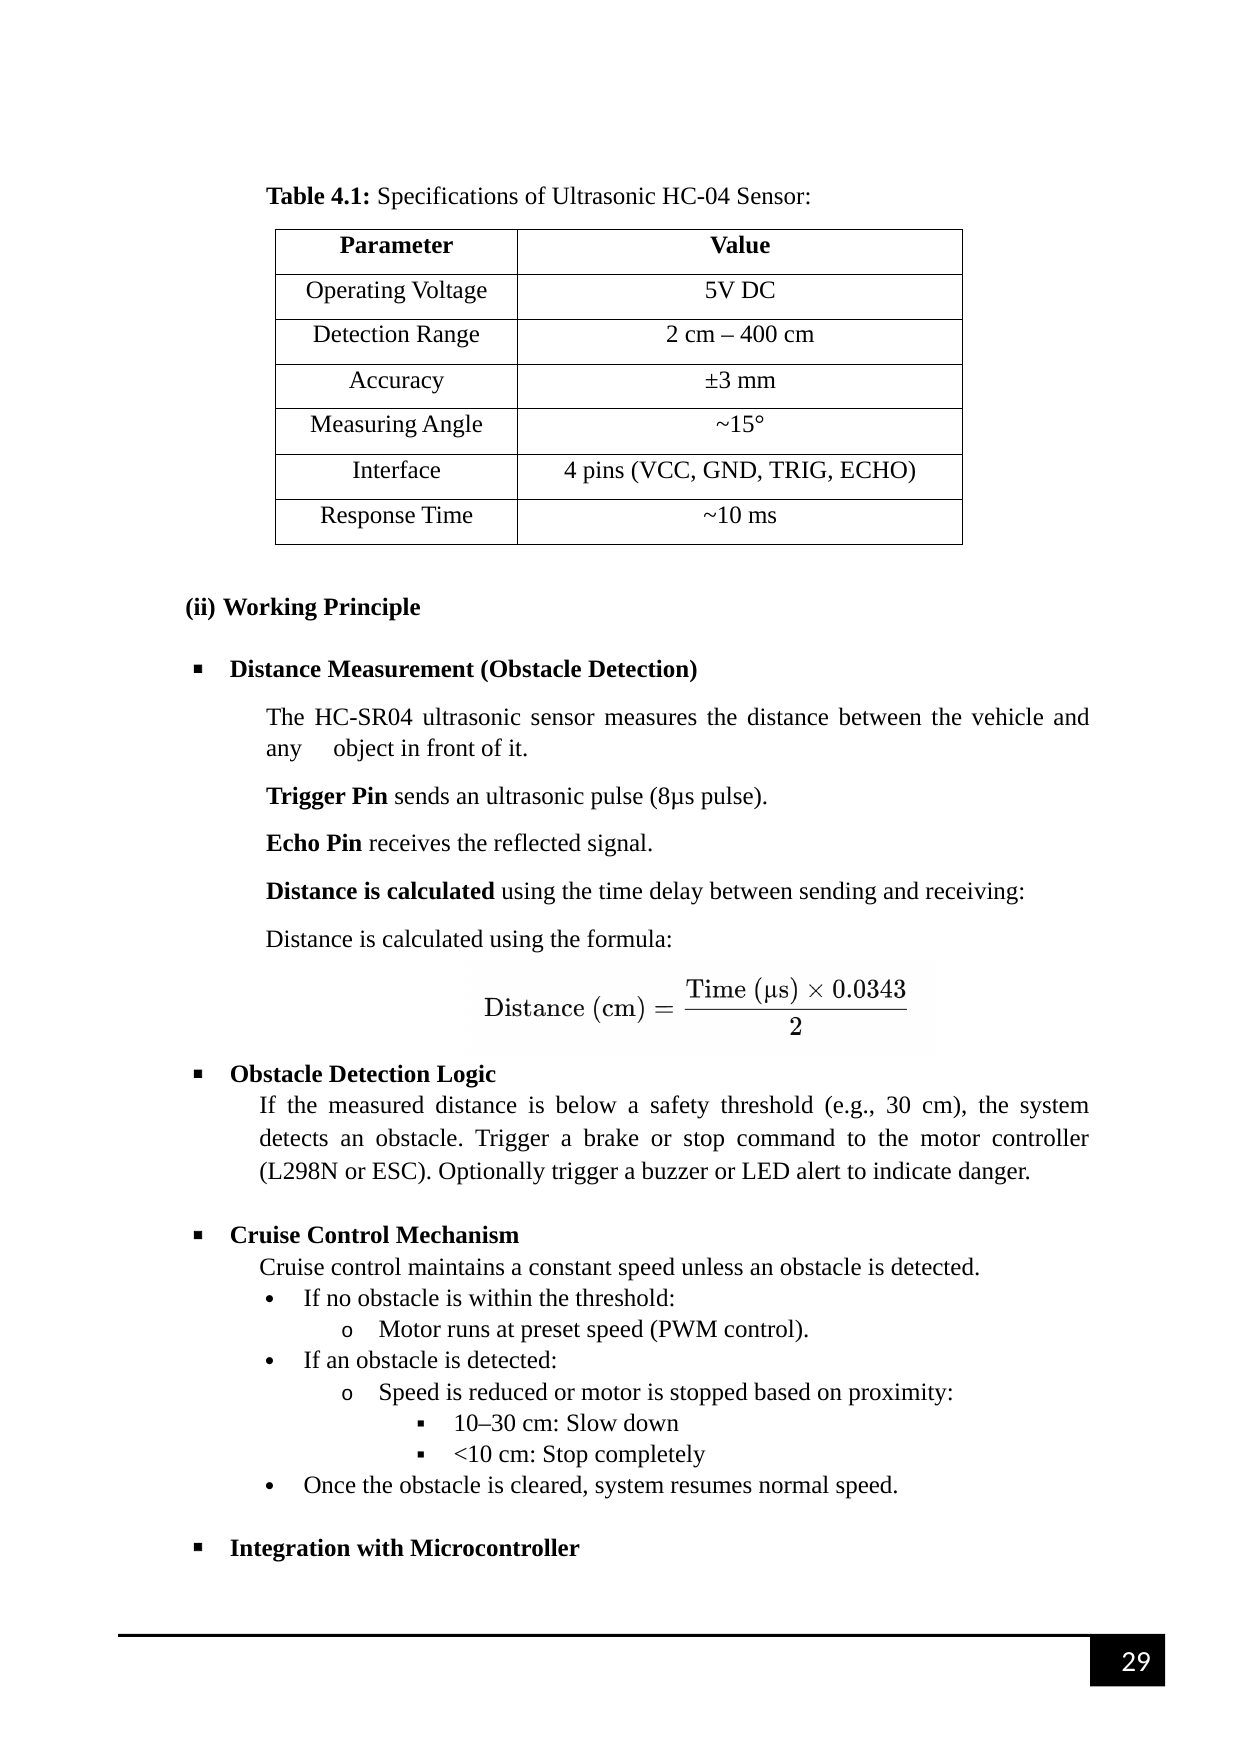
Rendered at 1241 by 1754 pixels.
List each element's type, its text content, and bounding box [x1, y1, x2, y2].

list If an obstacle is detected: [266, 1346, 1090, 1374]
table_cell Interface [276, 455, 517, 499]
picture [465, 955, 938, 1058]
table_cell Response Time [276, 500, 517, 543]
text The HC-SR04 ultrasonic sensor measures the distance between the vehicle and any object in front of it. [266, 702, 1090, 762]
table_cell Accuracy [276, 365, 517, 408]
list Cruise Control Mechanism [192, 1221, 1090, 1249]
list Once the obstacle is cleared, system resumes normal speed. [266, 1471, 1090, 1499]
table_cell ~15° [518, 409, 962, 454]
table_cell ~10 ms [518, 500, 962, 543]
table_cell Measuring Angle [276, 409, 517, 454]
table_header Value [518, 230, 962, 274]
list 10–30 cm: Slow down [416, 1408, 1090, 1437]
list Integration with Microcontroller [192, 1533, 1090, 1561]
list Distance is calculated using the formula: [259, 924, 1090, 953]
table_cell ±3 mm [518, 365, 962, 408]
table_cell 5V DC [518, 275, 962, 318]
list Table 4.1: Specifications of Ultrasonic HC-04 Sensor: [223, 181, 1090, 210]
list If no obstacle is within the threshold: [266, 1283, 1090, 1311]
list <10 cm: Stop completely [416, 1439, 1090, 1468]
text Echo Pin receives the reflected signal. [191, 828, 1090, 857]
list Motor runs at preset speed (PWM control). [341, 1314, 1090, 1343]
list Distance Measurement (Obstacle Detection) [192, 654, 1090, 683]
table_cell Operating Voltage [276, 275, 517, 318]
list Obstacle Detection Logic [192, 1059, 1090, 1088]
table_header Parameter [276, 230, 517, 274]
list If the measured distance is below a safety threshold (e.g., 30 cm), the system detects an obstacle. Trigger a brake or stop command to the motor controller (L298N or ESC). Optionally trigger a buzzer or LED alert to indicate danger. [259, 1090, 1090, 1185]
table_cell Detection Range [276, 320, 517, 364]
list Cruise control maintains a constant speed unless an obstacle is detected. [259, 1252, 1090, 1280]
list Working Principle [185, 592, 1090, 621]
table_cell 2 cm – 400 cm [518, 320, 962, 364]
text Trigger Pin sends an ultrasonic pulse (8µs pulse). [266, 781, 1090, 809]
table_cell 4 pins (VCC, GND, TRIG, ECHO) [518, 455, 962, 499]
list Speed is reduced or motor is stopped based on proximity: [341, 1377, 1090, 1406]
text Distance is calculated using the time delay between sending and receiving: [266, 876, 1090, 905]
